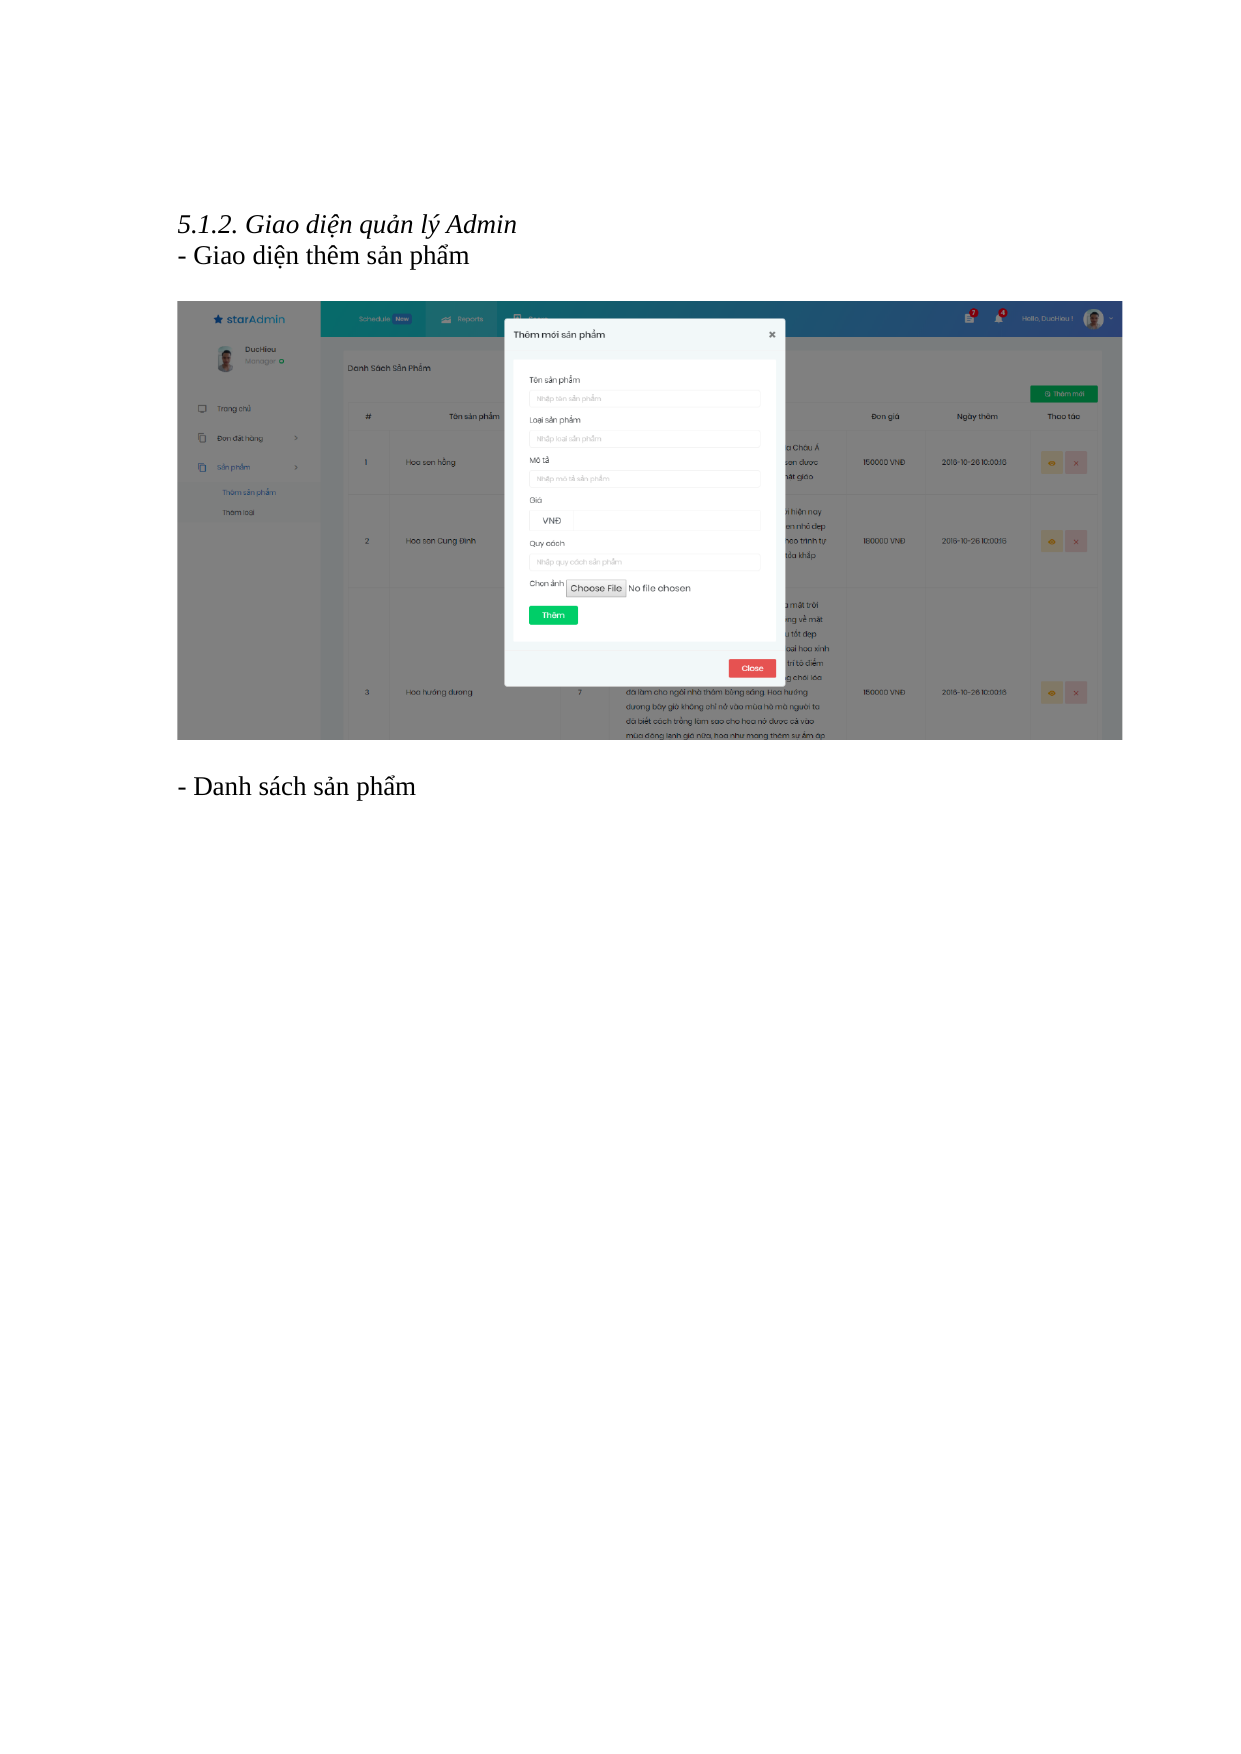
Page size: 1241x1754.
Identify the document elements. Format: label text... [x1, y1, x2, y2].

text - Giao diện thêm sản phẩm [177, 239, 1122, 270]
picture [177, 301, 1123, 740]
text 5.1.2. Giao diện quản lý Admin [177, 208, 1122, 239]
text - Danh sách sản phẩm [177, 770, 1122, 801]
